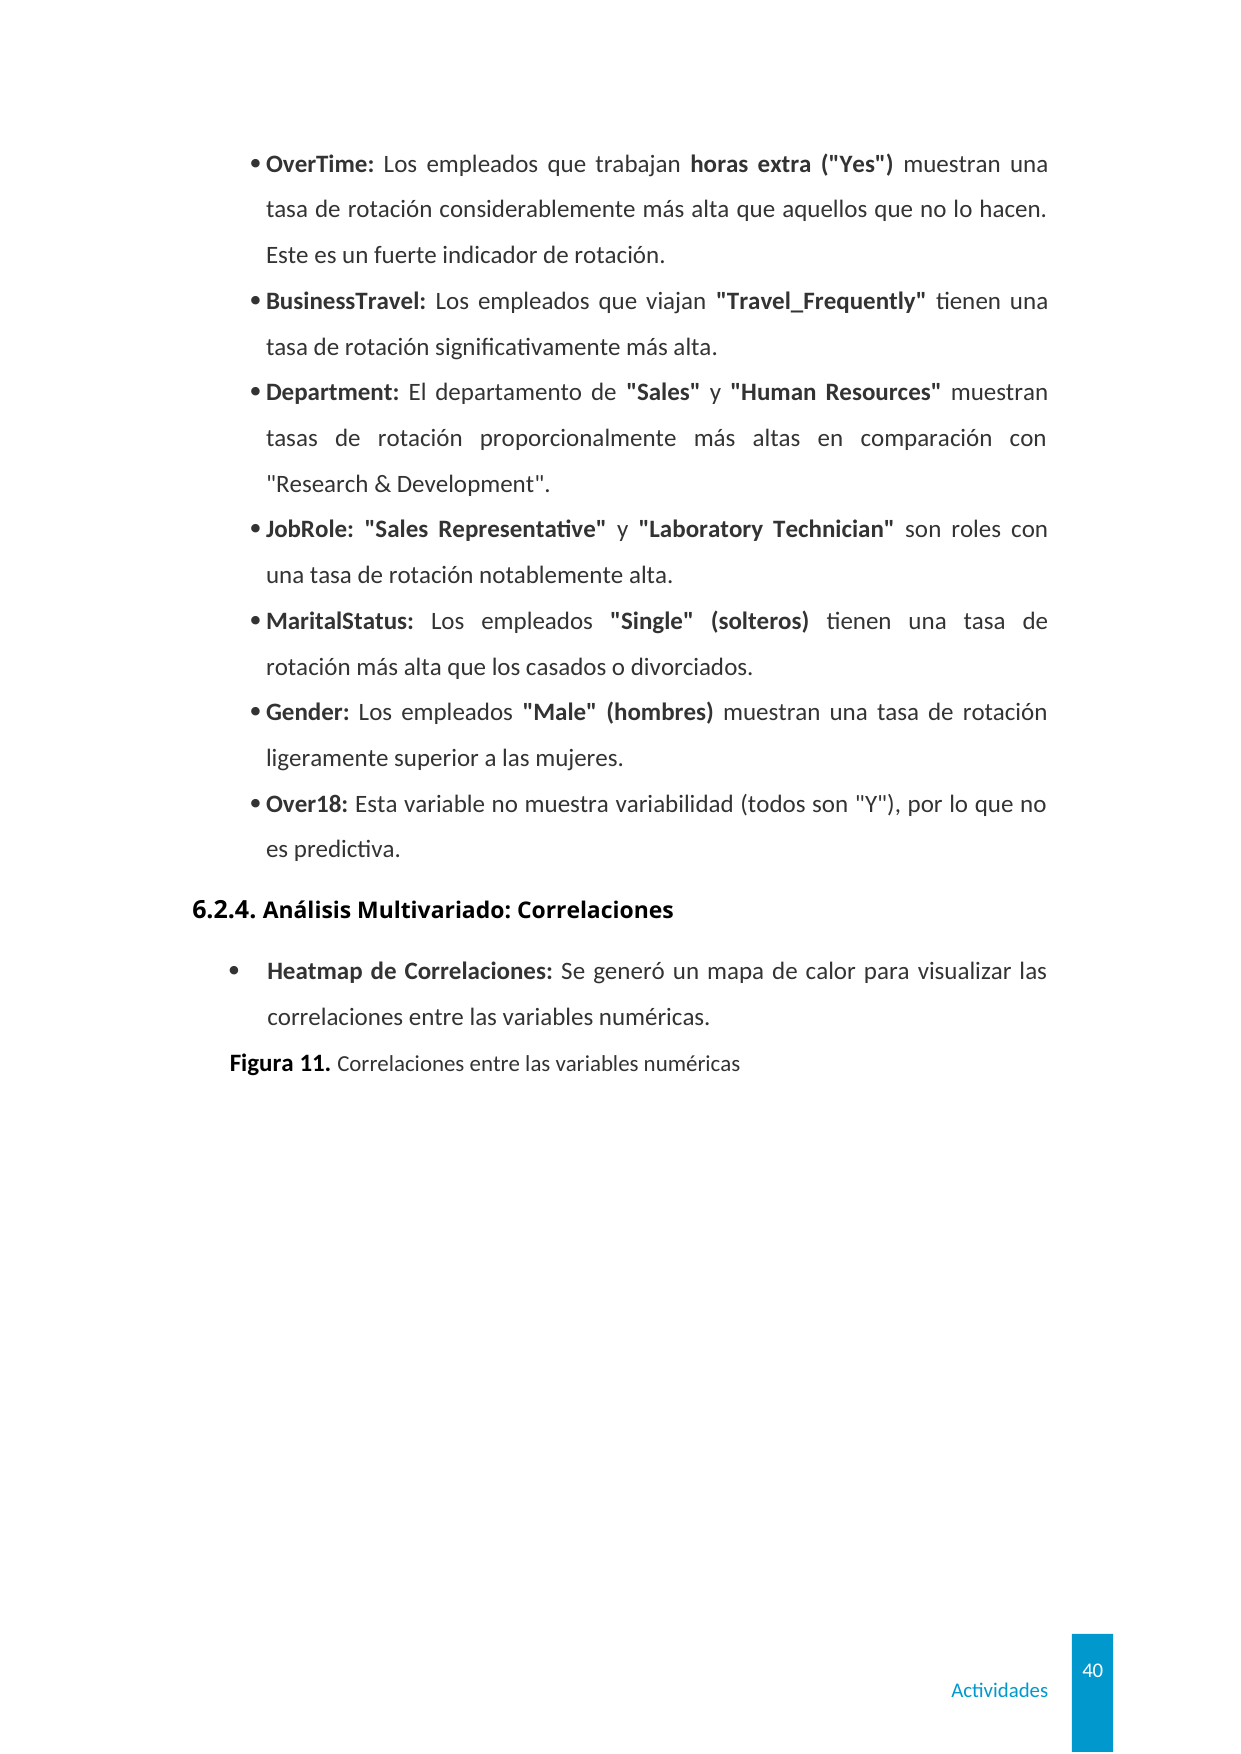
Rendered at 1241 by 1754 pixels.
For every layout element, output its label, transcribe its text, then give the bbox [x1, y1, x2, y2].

list Over18: Esta variable no muestra variabilidad (todos son "Y"), por lo que no es predictiva. [251, 788, 1048, 864]
list Gender: Los empleados "Male" (hombres) muestran una tasa de rotación ligeramente superior a las mujeres. [251, 696, 1048, 773]
subtitle 6.2.4. Análisis Multivariado: Correlaciones [192, 892, 1048, 926]
list OverTime: Los empleados que trabajan horas extra ("Yes") muestran una tasa de rotación considerablemente más alta que aquellos que no lo hacen. Este es un fuerte indicador de rotación. [251, 148, 1048, 270]
list MaritalStatus: Los empleados "Single" (solteros) tienen una tasa de rotación más alta que los casados o divorciados. [251, 605, 1048, 681]
text Figura 11. Correlaciones entre las variables numéricas [229, 1047, 1048, 1077]
list Department: El departamento de "Sales" y "Human Resources" muestran tasas de rotación proporcionalmente más altas en comparación con "Research & Development". [251, 376, 1048, 498]
list JobRole: "Sales Representative" y "Laboratory Technician" son roles con una tasa de rotación notablemente alta. [251, 513, 1048, 590]
list Heatmap de Correlaciones: Se generó un mapa de calor para visualizar las correlaciones entre las variables numéricas. [229, 955, 1048, 1032]
list BusinessTravel: Los empleados que viajan "Travel_Frequently" tienen una tasa de rotación significativamente más alta. [251, 285, 1048, 361]
